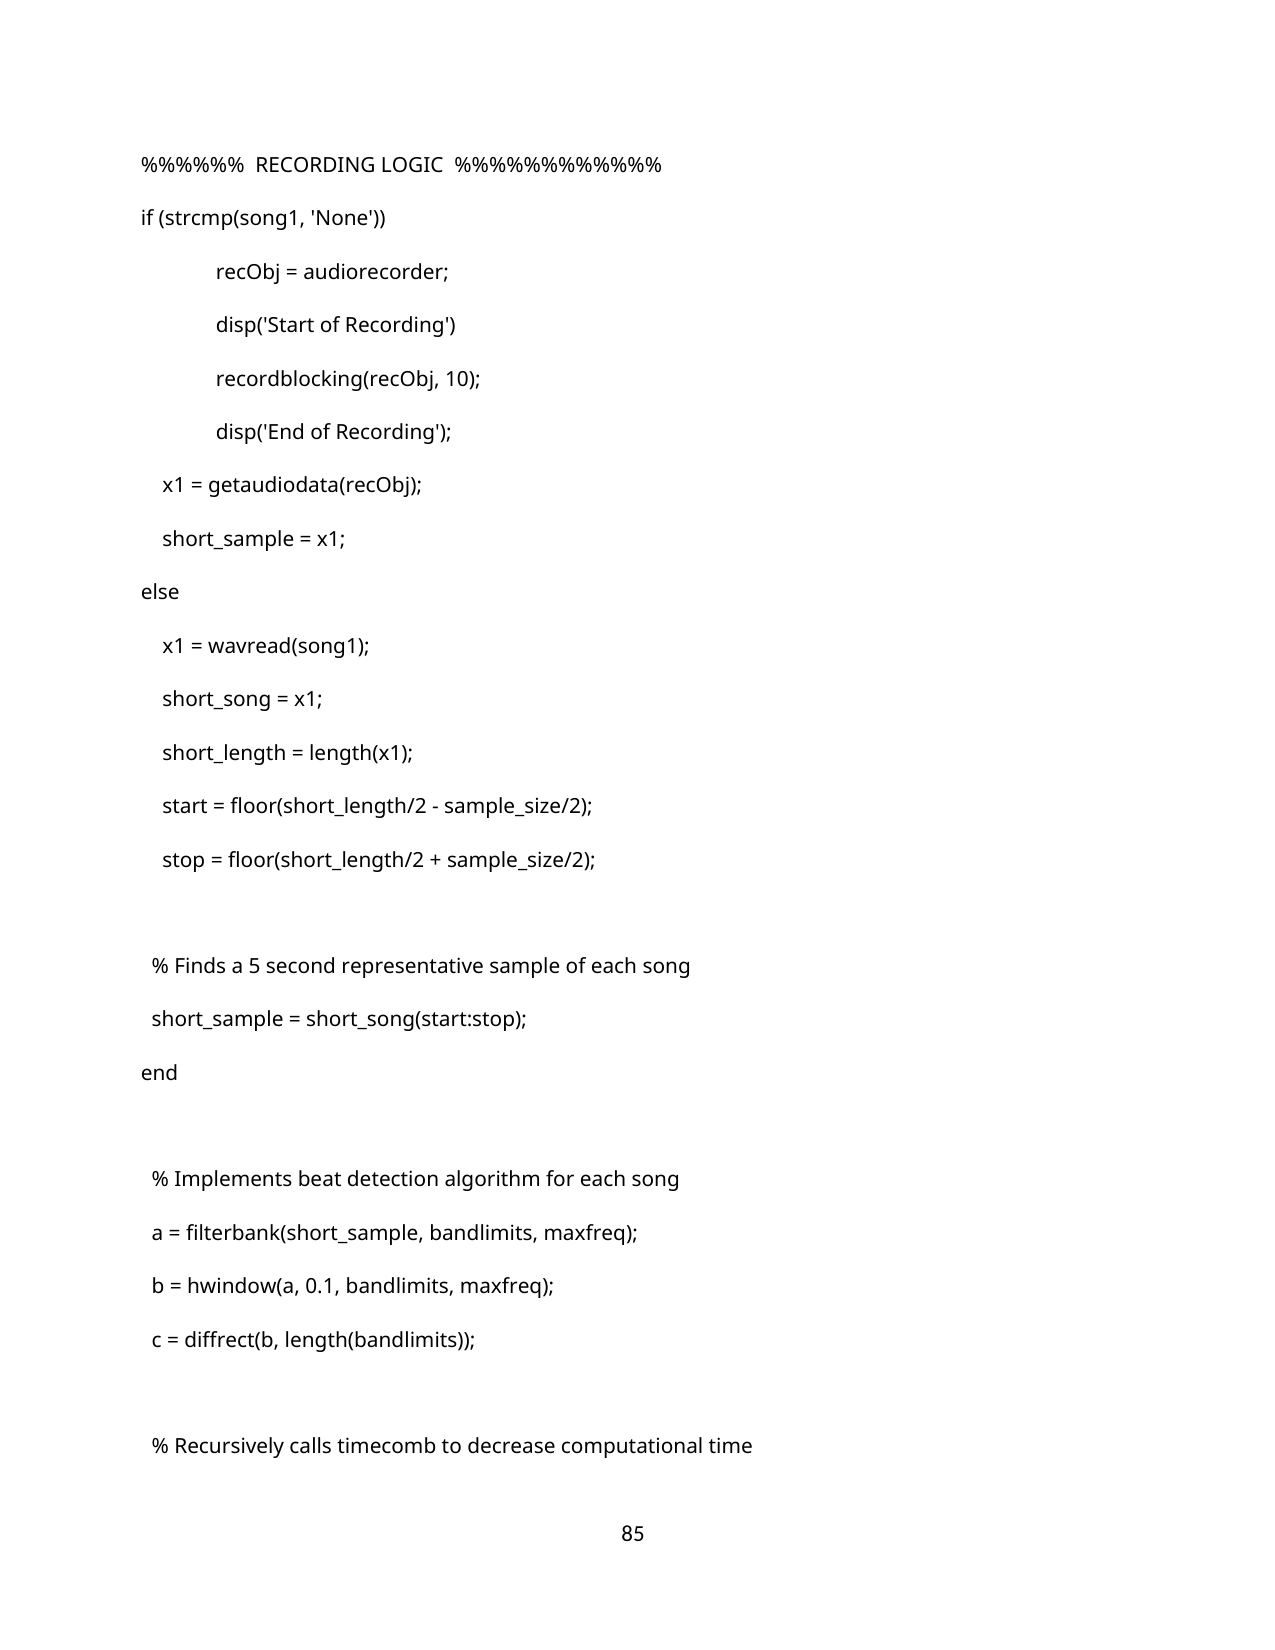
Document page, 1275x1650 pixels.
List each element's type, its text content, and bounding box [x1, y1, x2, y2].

text % Implements beat detection algorithm for each song [141, 1164, 1125, 1193]
text x1 = getaudiodata(recObj); [141, 471, 1125, 499]
text x1 = wavread(song1); [141, 631, 1125, 659]
text recordblocking(recObj, 10); [141, 364, 1125, 392]
text b = hwindow(a, 0.1, bandlimits, maxfreq); [141, 1271, 1125, 1300]
text short_song = x1; [141, 684, 1125, 713]
text end [141, 1058, 1125, 1086]
text short_sample = x1; [141, 524, 1125, 552]
text disp('Start of Recording') [141, 310, 1125, 339]
text disp('End of Recording'); [141, 417, 1125, 446]
text start = floor(short_length/2 - sample_size/2); [141, 791, 1125, 820]
text short_length = length(x1); [141, 738, 1125, 766]
text c = diffrect(b, length(bandlimits)); [141, 1325, 1125, 1353]
text stop = floor(short_length/2 + sample_size/2); [141, 845, 1125, 873]
text short_sample = short_song(start:stop); [141, 1004, 1125, 1033]
text % Finds a 5 second representative sample of each song [141, 951, 1125, 979]
text recObj = audiorecorder; [141, 257, 1125, 285]
text %%%%%% RECORDING LOGIC %%%%%%%%%%%% [141, 150, 1125, 178]
text if (strcmp(song1, 'None')) [141, 203, 1125, 232]
text a = filterbank(short_sample, bandlimits, maxfreq); [141, 1218, 1125, 1246]
text % Recursively calls timecomb to decrease computational time [141, 1431, 1125, 1460]
text else [141, 577, 1125, 606]
